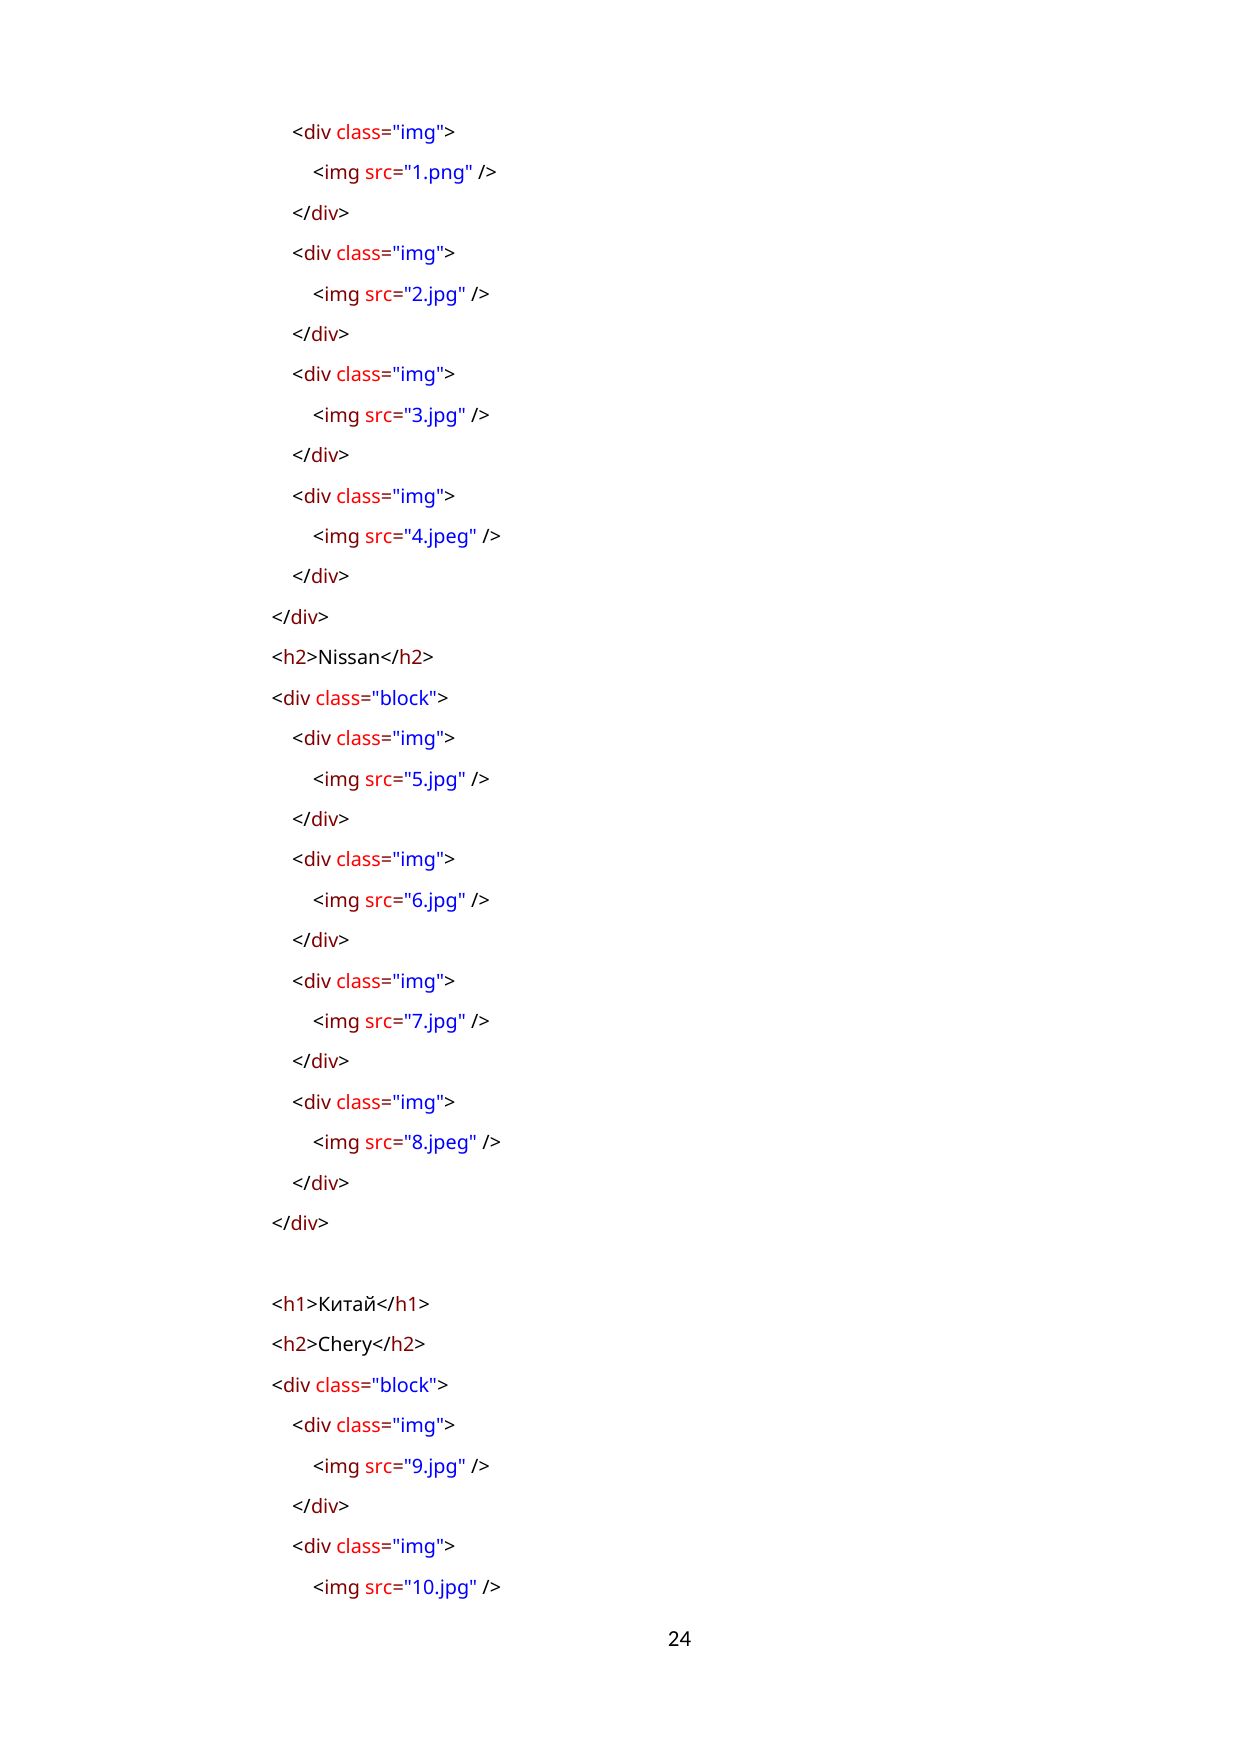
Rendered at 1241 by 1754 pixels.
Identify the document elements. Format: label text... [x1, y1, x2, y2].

text <h2>Chery</h2> [177, 1331, 1181, 1358]
text <img src="3.jpg" /> [177, 401, 1181, 428]
text <div class="img"> [177, 967, 1181, 994]
text </div> [177, 1169, 1181, 1196]
text <img src="2.jpg" /> [177, 280, 1181, 307]
text <img src="10.jpg" /> [177, 1573, 1181, 1600]
text <div class="img"> [177, 1088, 1181, 1115]
text <div class="block"> [177, 1371, 1181, 1398]
text <h1>Китай</h1> [177, 1290, 1181, 1317]
text <div class="img"> [177, 724, 1181, 751]
text <img src="4.jpeg" /> [177, 522, 1181, 549]
text </div> [177, 199, 1181, 226]
text <h2>Nissan</h2> [177, 643, 1181, 671]
text </div> [177, 926, 1181, 953]
text <img src="9.jpg" /> [177, 1452, 1181, 1479]
text </div> [177, 805, 1181, 832]
text </div> [177, 441, 1181, 468]
text </div> [177, 603, 1181, 630]
text <div class="img"> [177, 482, 1181, 509]
text <img src="1.png" /> [177, 158, 1181, 186]
text <div class="block"> [177, 684, 1181, 711]
text </div> [177, 563, 1181, 590]
text </div> [177, 1492, 1181, 1519]
text </div> [177, 320, 1181, 347]
text <div class="img"> [177, 1411, 1181, 1438]
text <img src="7.jpg" /> [177, 1007, 1181, 1034]
text </div> [177, 1048, 1181, 1075]
text <div class="img"> [177, 1533, 1181, 1560]
text </div> [177, 1209, 1181, 1236]
text <div class="img"> [177, 846, 1181, 873]
text <img src="8.jpeg" /> [177, 1128, 1181, 1156]
text <div class="img"> [177, 239, 1181, 266]
text <img src="5.jpg" /> [177, 765, 1181, 792]
text <div class="img"> [177, 361, 1181, 388]
text <img src="6.jpg" /> [177, 886, 1181, 913]
text <div class="img"> [177, 118, 1181, 145]
